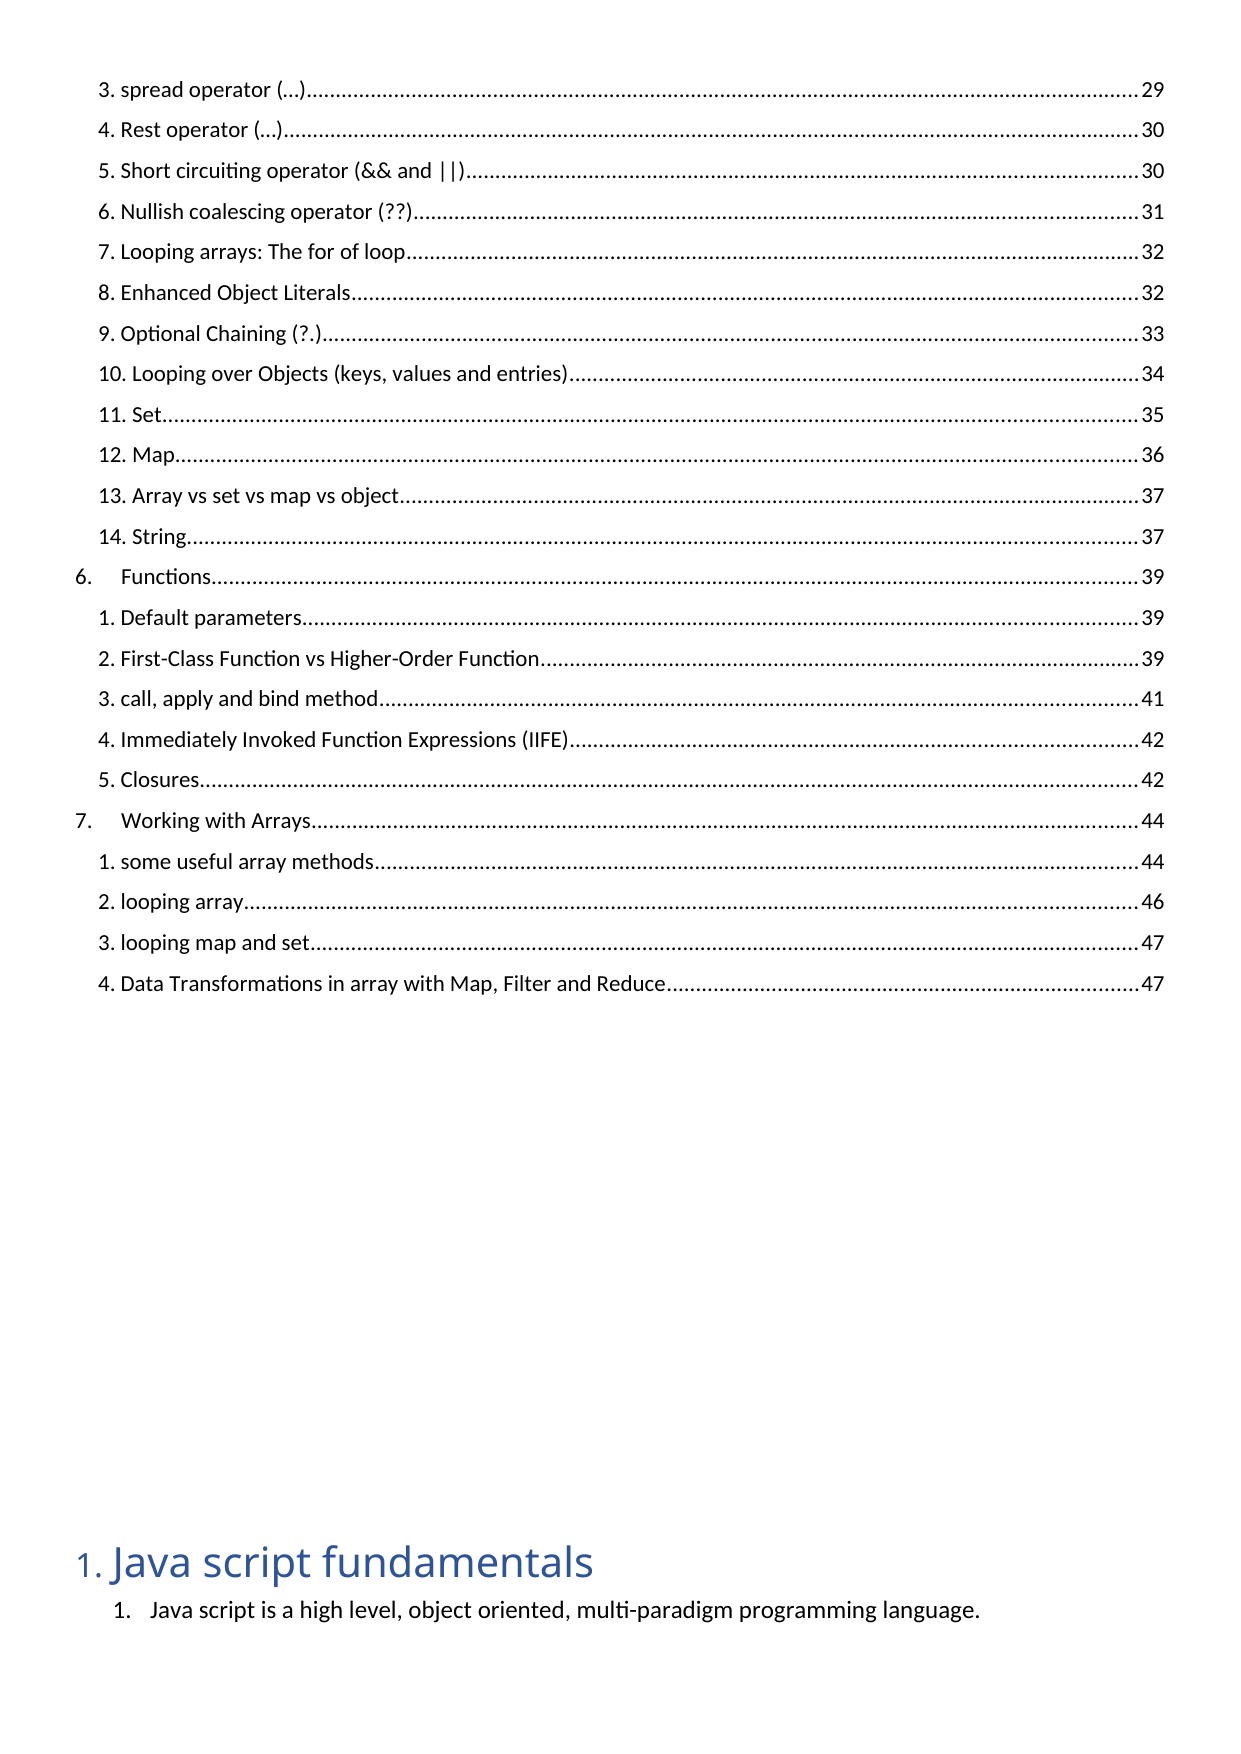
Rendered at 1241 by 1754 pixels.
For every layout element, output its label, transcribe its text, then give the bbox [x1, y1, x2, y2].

subtitle Java script fundamentals [75, 1533, 1165, 1590]
list Java script is a high level, object oriented, multi-paradigm programming language. [112, 1594, 1165, 1625]
